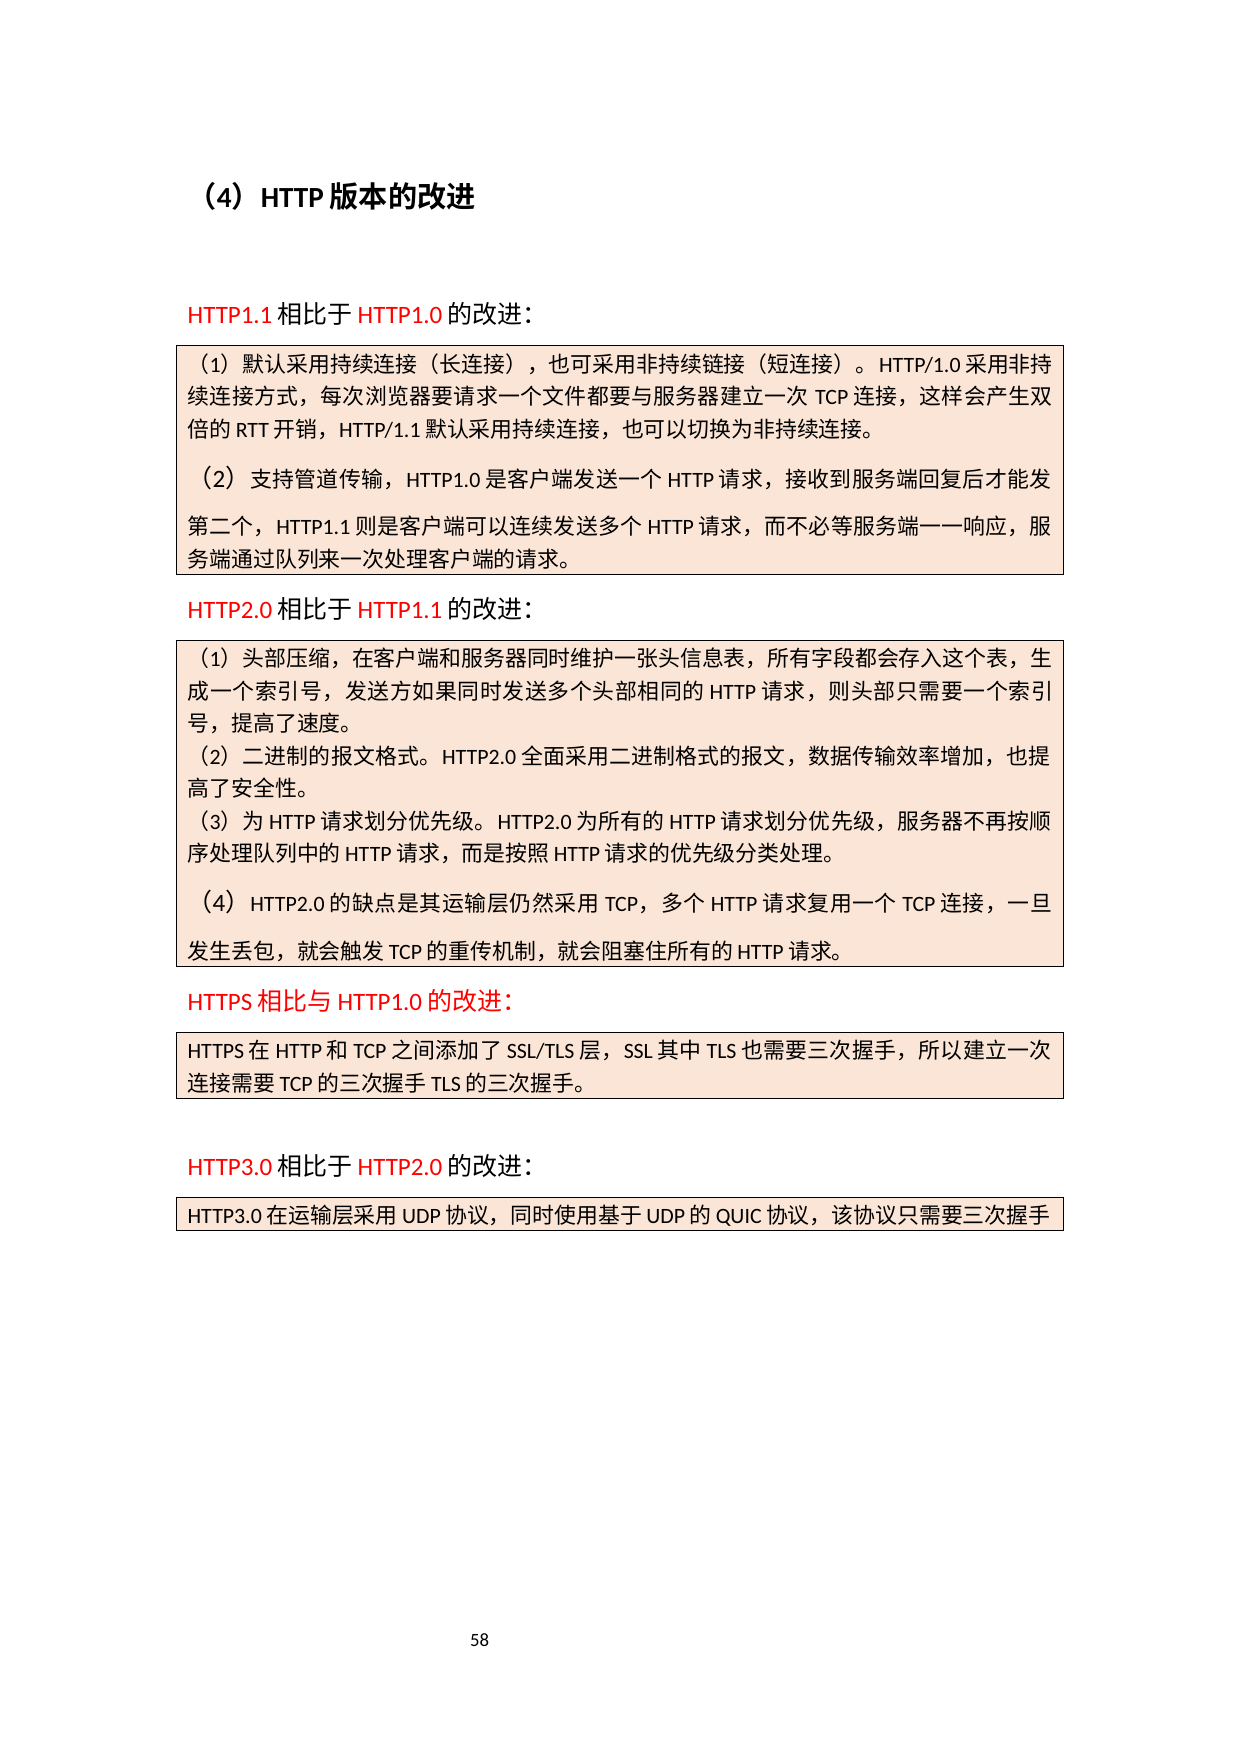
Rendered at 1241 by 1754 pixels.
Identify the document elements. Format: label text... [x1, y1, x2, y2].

table_header 头部压缩，在客户端和服务器同时维护一张头信息表，所有字段都会存入这个表，生成一个索引号，发送方如果同时发送多个头部相同的HTTP请求，则头部只需要一个索引号，提高了速度。 二进制的报文格式。HTTP2.0全面采用二进制格式的报文，数据传输效率增加，也提高了安全性。 为HTTP请求划分优先级。HTTP2.0为所有的HTTP请求划分优先级，服务器不再按顺序处理队列中的HTTP请求，而是按照HTTP请求的优先级分类处理。 HTTP2.0的缺点是其运输层仍然采用TCP，多个HTTP请求复用一个TCP连接，一旦发生丢包，就会触发TCP的重传机制，就会阻塞住所有的HTTP请求。 [177, 641, 1063, 966]
subtitle （4）HTTP版本的改进 [187, 162, 1053, 227]
list HTTPS相比与HTTP1.0的改进： [187, 967, 1053, 1032]
list HTTP3.0相比于HTTP2.0的改进： [187, 1132, 1053, 1197]
table_header 默认采用持续连接（长连接），也可采用非持续链接（短连接）。HTTP/1.0采用非持续连接方式，每次浏览器要请求一个文件都要与服务器建立一次TCP连接，这样会产生双倍的RTT开销，HTTP/1.1默认采用持续连接，也可以切换为非持续连接。 支持管道传输，HTTP1.0是客户端发送一个HTTP请求，接收到服务端回复后才能发第二个，HTTP1.1则是客户端可以连续发送多个HTTP请求，而不必等服务端一一响应，服务端通过队列来一次处理客户端的请求。 [177, 346, 1063, 574]
text HTTP2.0相比于HTTP1.1的改进： [187, 575, 1053, 640]
table_header HTTPS在HTTP和TCP之间添加了SSL/TLS层，SSL其中TLS也需要三次握手，所以建立一次连接需要TCP的三次握手TLS的三次握手。 [177, 1033, 1063, 1098]
table_header HTTP3.0在运输层采用UDP协议，同时使用基于UDP的QUIC协议，该协议只需要三次握手 [177, 1198, 1063, 1230]
text HTTP1.1相比于HTTP1.0的改进： [187, 280, 1053, 345]
